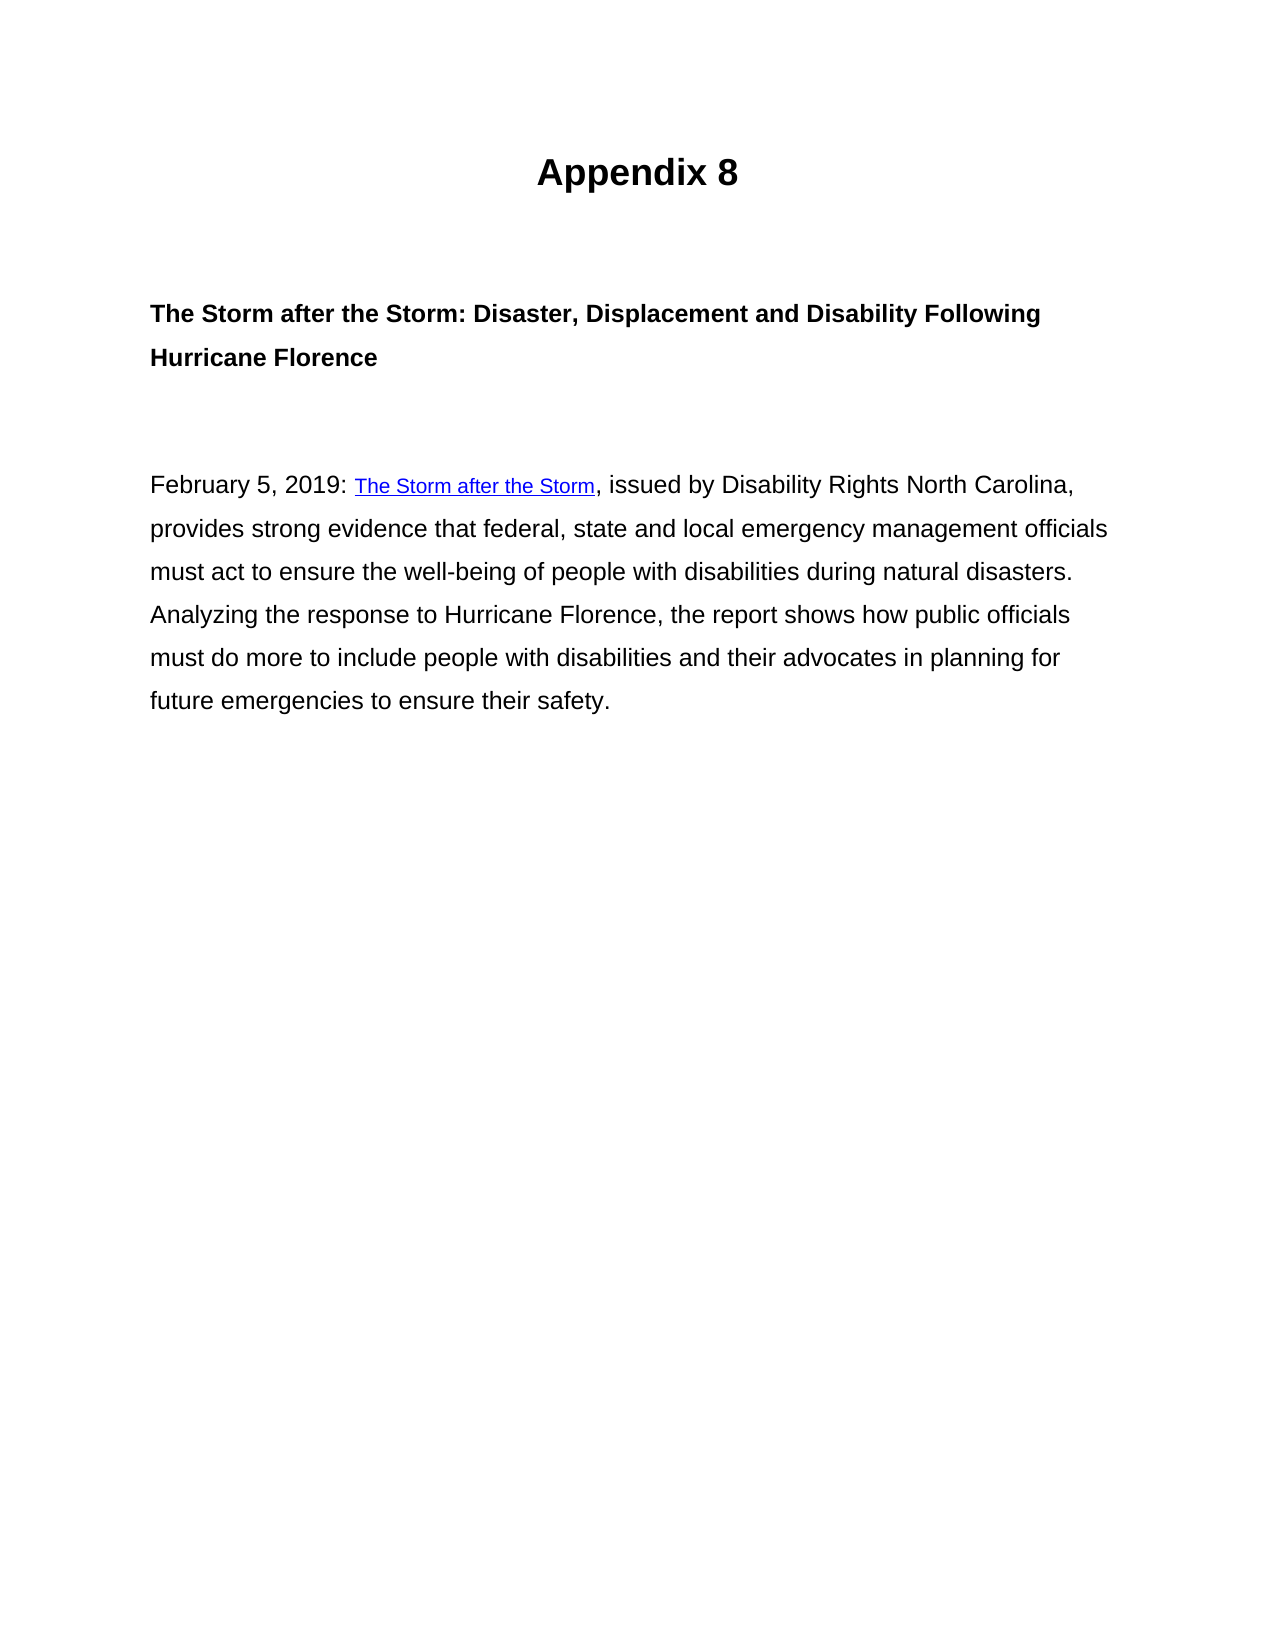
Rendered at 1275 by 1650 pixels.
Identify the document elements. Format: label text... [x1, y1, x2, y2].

text The Storm after the Storm: Disaster, Displacement and Disability Following Hurricane Florence [150, 299, 1125, 371]
subtitle Appendix 8 [150, 150, 1125, 193]
text February 5, 2019: The Storm after the Storm, issued by Disability Rights North Carolina, provides strong evidence that federal, state and local emergency management officials must act to ensure the well-being of people with disabilities during natural disasters. Analyzing the response to Hurricane Florence, the report shows how public officials must do more to include people with disabilities and their advocates in planning for future emergencies to ensure their safety. [150, 471, 1125, 715]
